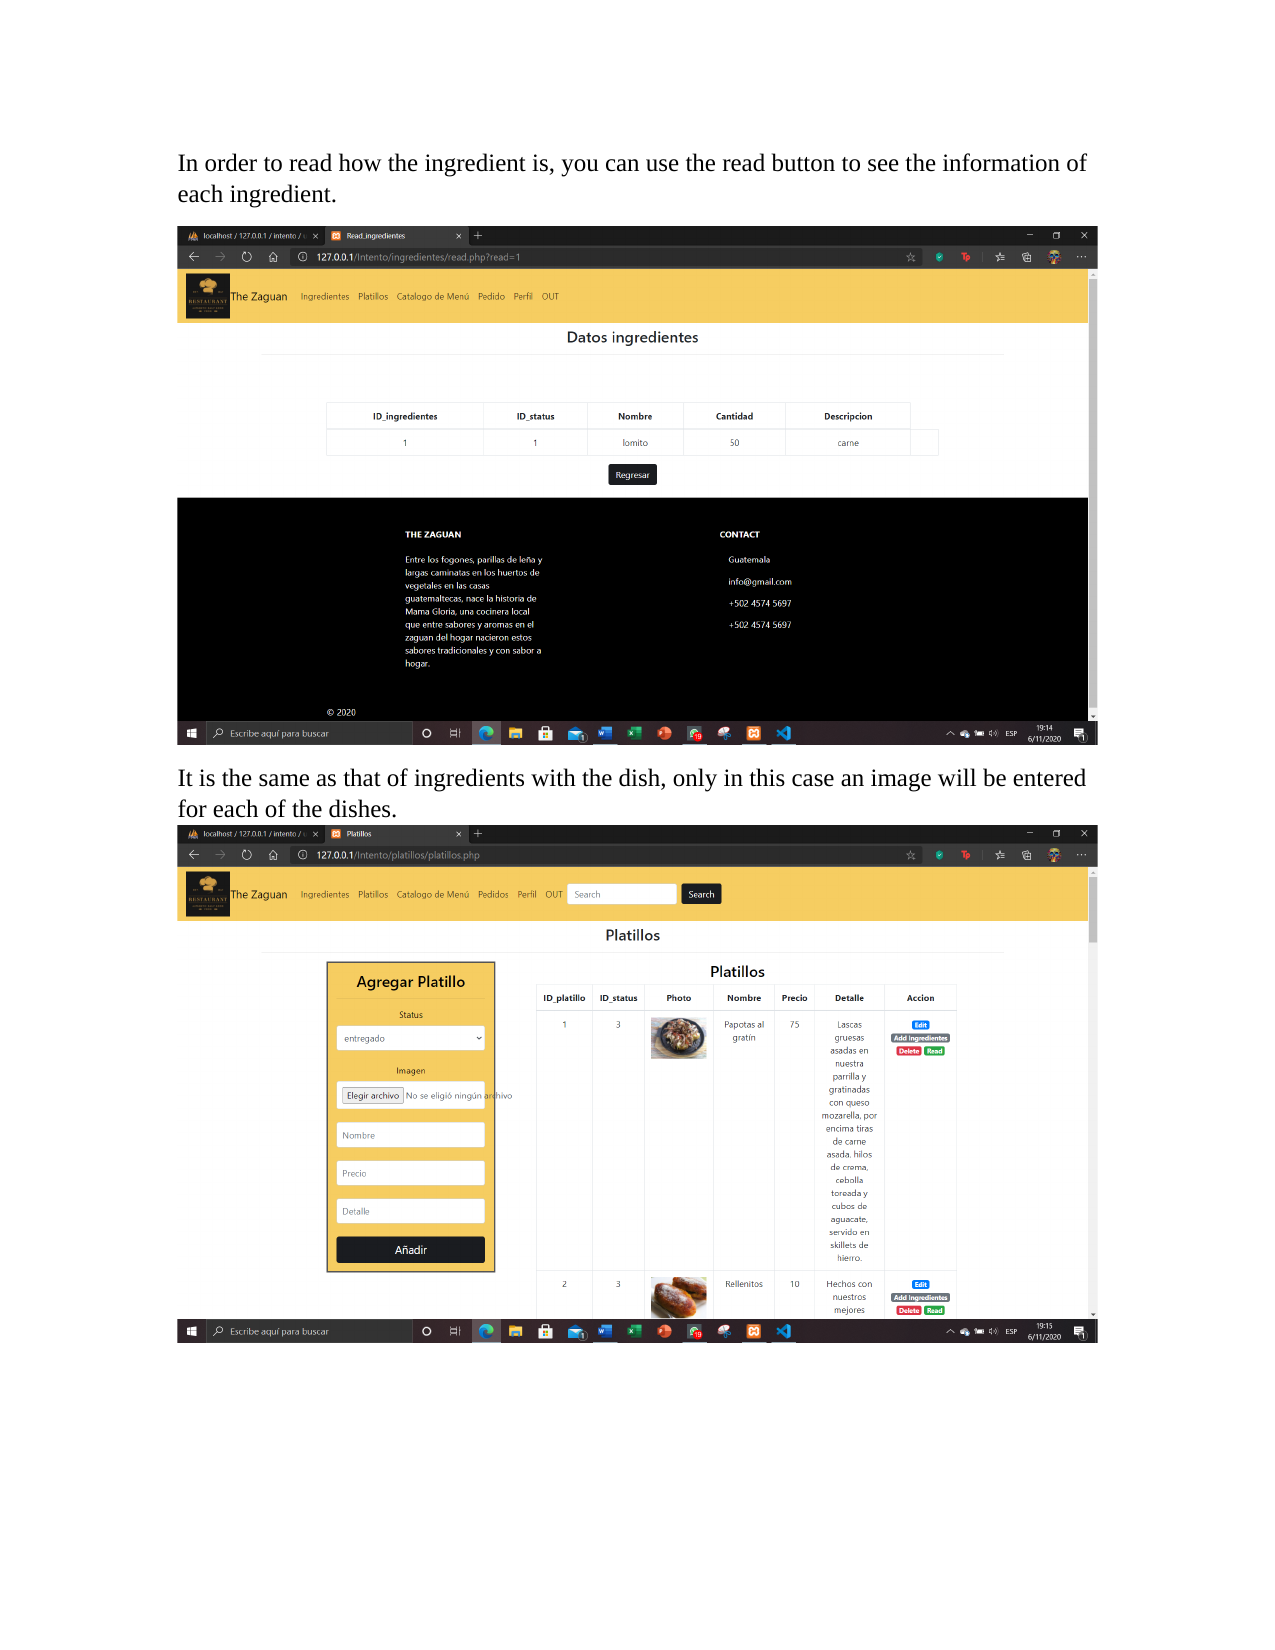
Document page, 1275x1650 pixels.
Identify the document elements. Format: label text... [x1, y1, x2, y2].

picture [177, 825, 1098, 1343]
picture [177, 226, 1098, 745]
text It is the same as that of ingredients with the dish, only in this case an image will be entered for each of the dishes. [177, 763, 1098, 825]
text In order to read how the ingredient is, you can use the read button to see the information of each ingredient. [177, 148, 1098, 207]
